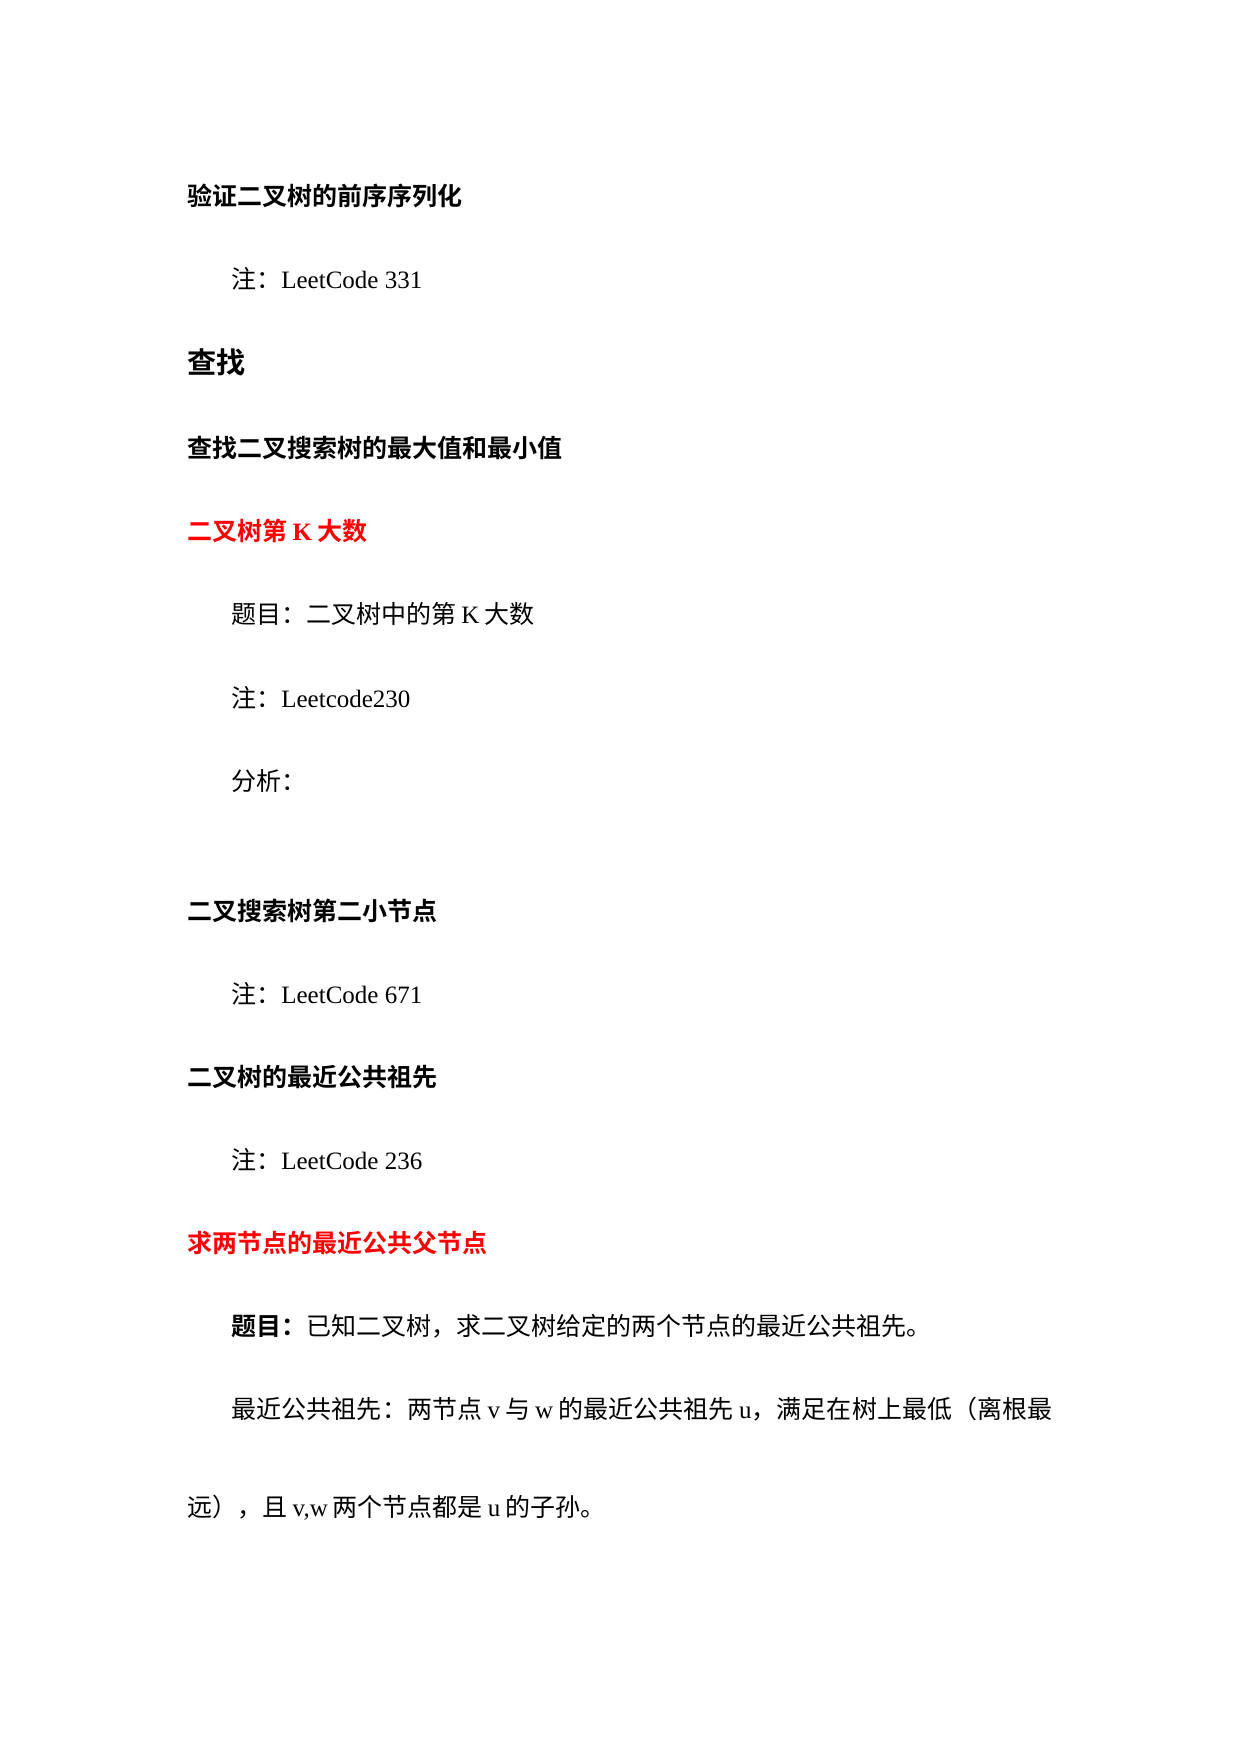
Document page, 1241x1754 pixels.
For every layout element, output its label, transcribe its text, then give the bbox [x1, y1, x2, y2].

text 注：Leetcode230 [187, 664, 1053, 729]
text 题目：二叉树中的第K大数 [187, 581, 1053, 646]
text 最近公共祖先：两节点v与w的最近公共祖先u，满足在树上最低（离根最远），且v,w两个节点都是u的子孙。 [187, 1376, 1053, 1538]
text 题目：已知二叉树，求二叉树给定的两个节点的最近公共祖先。 [187, 1292, 1053, 1357]
subtitle 二叉树的最近公共祖先 [187, 1043, 1053, 1108]
text 注：LeetCode 331 [187, 245, 1053, 310]
text 注：LeetCode 671 [187, 960, 1053, 1025]
subtitle 验证二叉树的前序序列化 [187, 162, 1053, 227]
text 分析： [187, 747, 1053, 812]
subtitle 二叉搜索树第二小节点 [187, 877, 1053, 942]
text 注：LeetCode 236 [187, 1126, 1053, 1191]
subtitle 查找二叉搜索树的最大值和最小值 [187, 414, 1053, 479]
subtitle 求两节点的最近公共父节点 [187, 1209, 1053, 1274]
subtitle 查找 [187, 328, 1053, 393]
subtitle 二叉树第K大数 [187, 497, 1053, 562]
